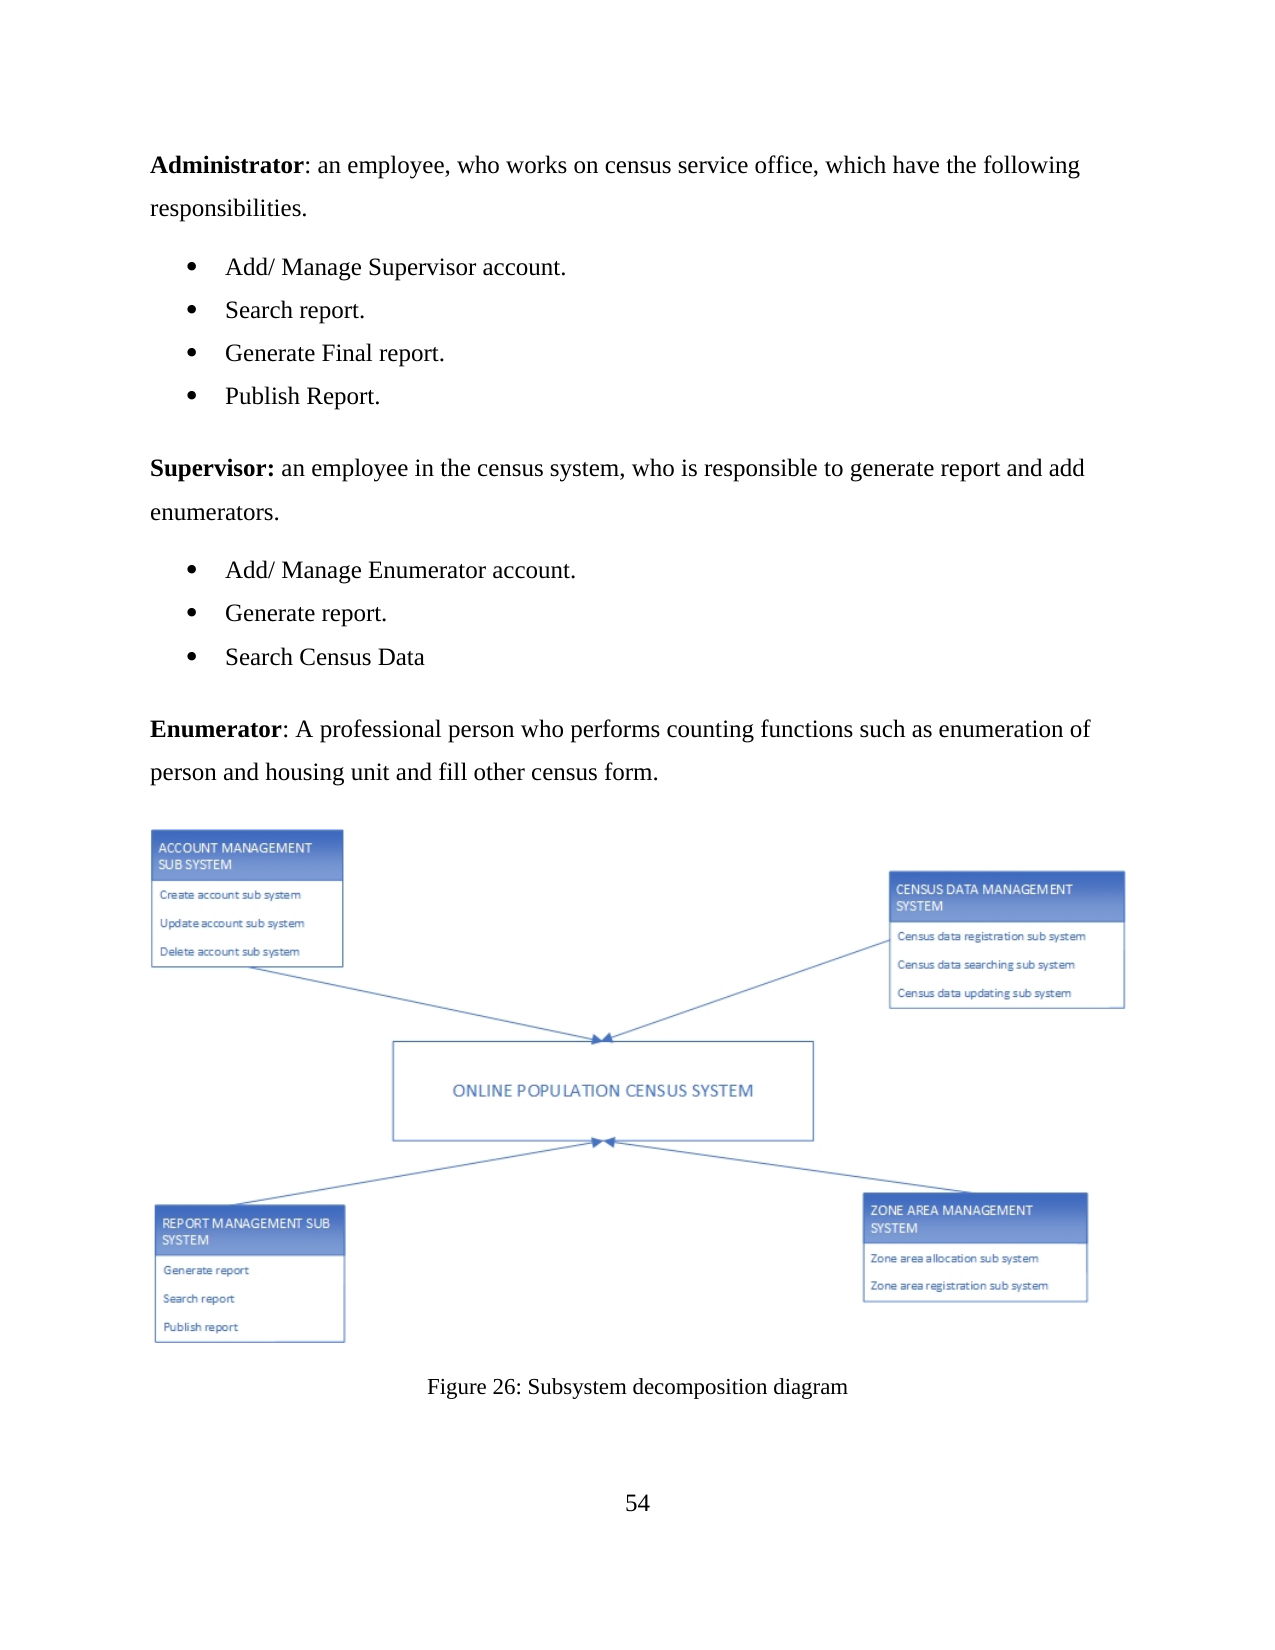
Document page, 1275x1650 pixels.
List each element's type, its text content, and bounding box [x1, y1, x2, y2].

picture [150, 829, 1126, 1343]
list Publish Report. [187, 381, 1125, 410]
text Enumerator: A professional person who performs counting functions such as enumeration of person and housing unit and fill other census form. [150, 714, 1125, 786]
text Administrator: an employee, who works on census service office, which have the following responsibilities. [150, 150, 1125, 222]
list Search Census Data [187, 642, 1125, 670]
list Add/ Manage Supervisor account. [187, 252, 1125, 281]
text Supervisor: an employee in the census system, who is responsible to generate report and add enumerators. [150, 453, 1125, 525]
list Generate report. [187, 598, 1125, 627]
list Generate Final report. [187, 338, 1125, 367]
list Add/ Manage Enumerator account. [187, 555, 1125, 584]
list Search report. [187, 295, 1125, 324]
text Figure 26: Subsystem decomposition diagram [150, 1373, 1125, 1399]
